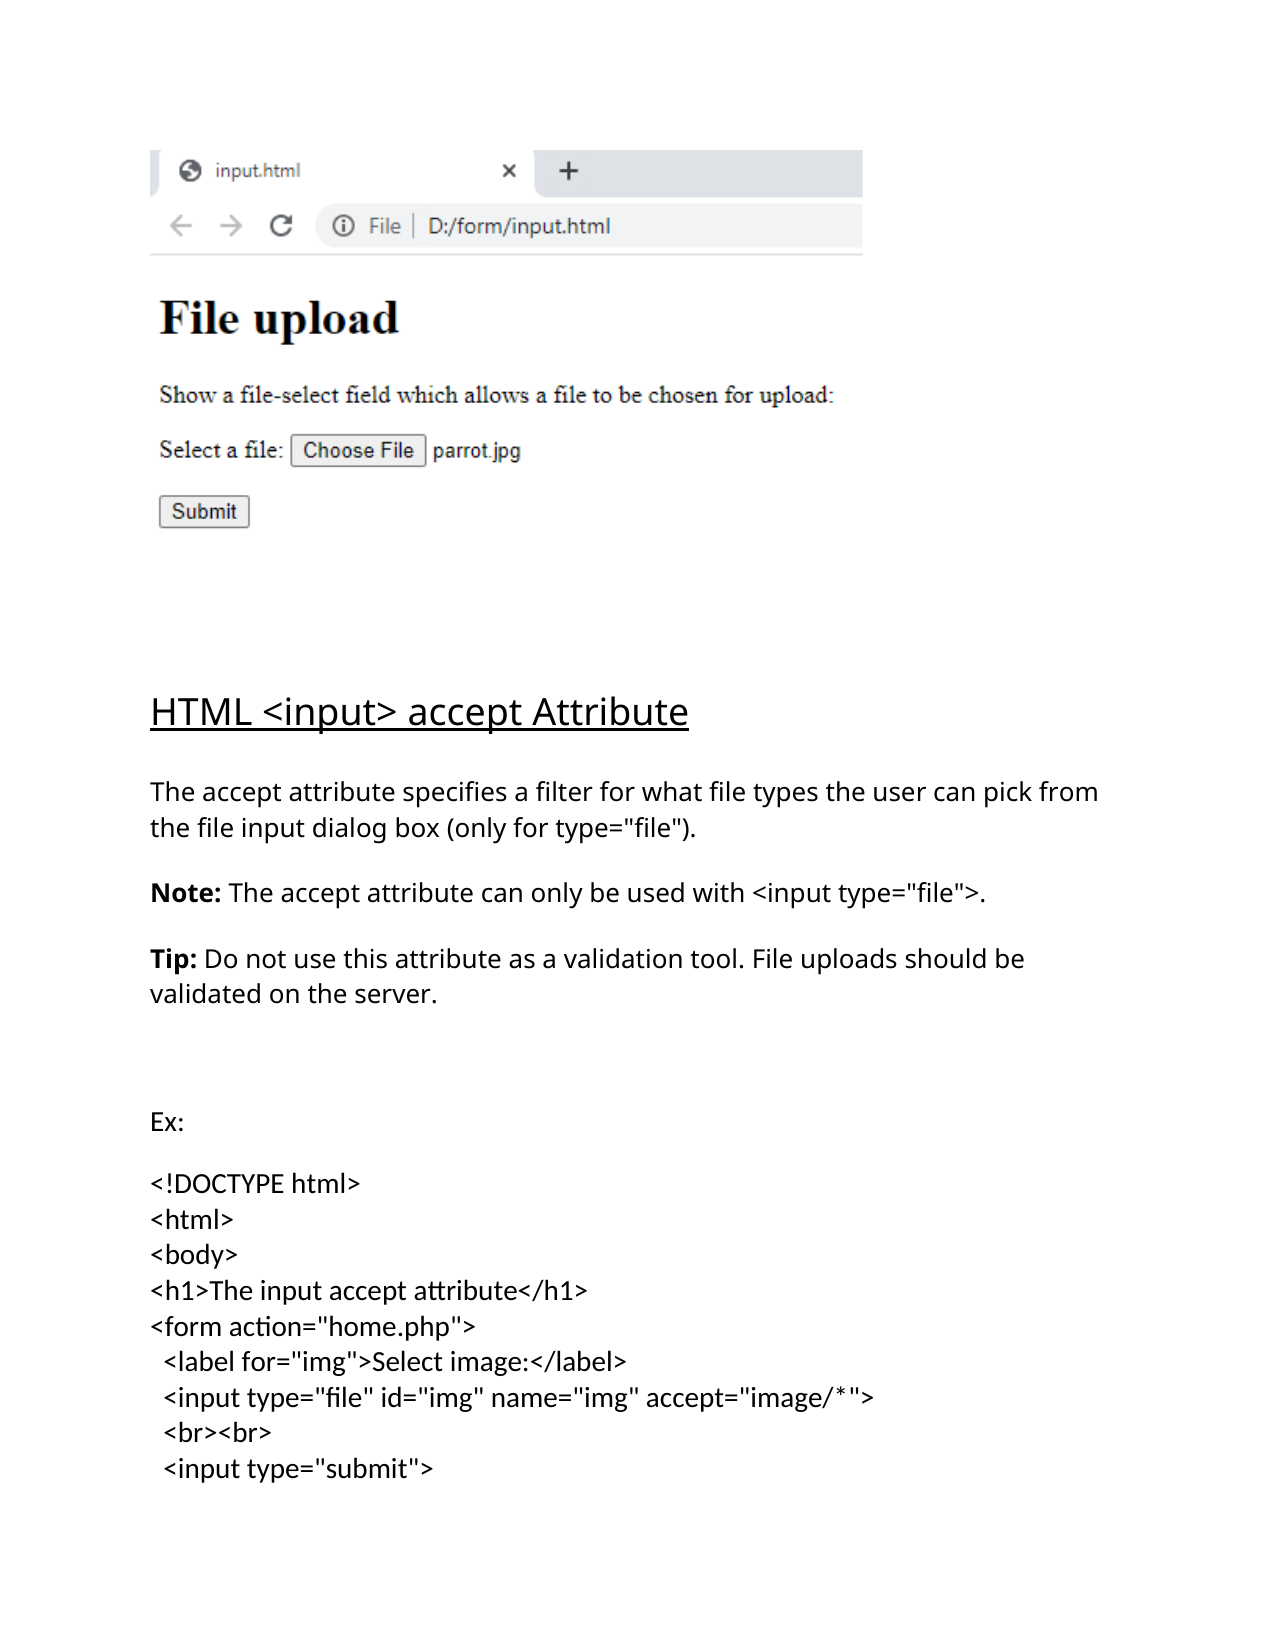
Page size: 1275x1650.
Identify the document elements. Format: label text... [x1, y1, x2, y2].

text <h1>The input accept attribute</h1> [150, 1272, 1125, 1308]
text <label for="img">Select image:</label> [150, 1343, 1125, 1379]
text <body> [150, 1236, 1125, 1272]
subtitle HTML <input> accept Attribute [150, 685, 1125, 736]
text <html> [150, 1201, 1125, 1236]
text <!DOCTYPE html> [150, 1165, 1125, 1201]
text Tip: Do not use this attribute as a validation tool. File uploads should be validated on the server. [150, 941, 1125, 1012]
text <br><br> [150, 1414, 1125, 1450]
text <input type="submit"> [150, 1450, 1125, 1486]
text Ex: [150, 1103, 1125, 1139]
text Note: The accept attribute can only be used with <input type="file">. [150, 875, 1125, 911]
text <form action="home.php"> [150, 1308, 1125, 1343]
text <input type="file" id="img" name="img" accept="image/*"> [150, 1379, 1125, 1414]
picture [150, 150, 863, 599]
text The accept attribute specifies a filter for what file types the user can pick from the file input dialog box (only for type="file"). [150, 774, 1125, 845]
